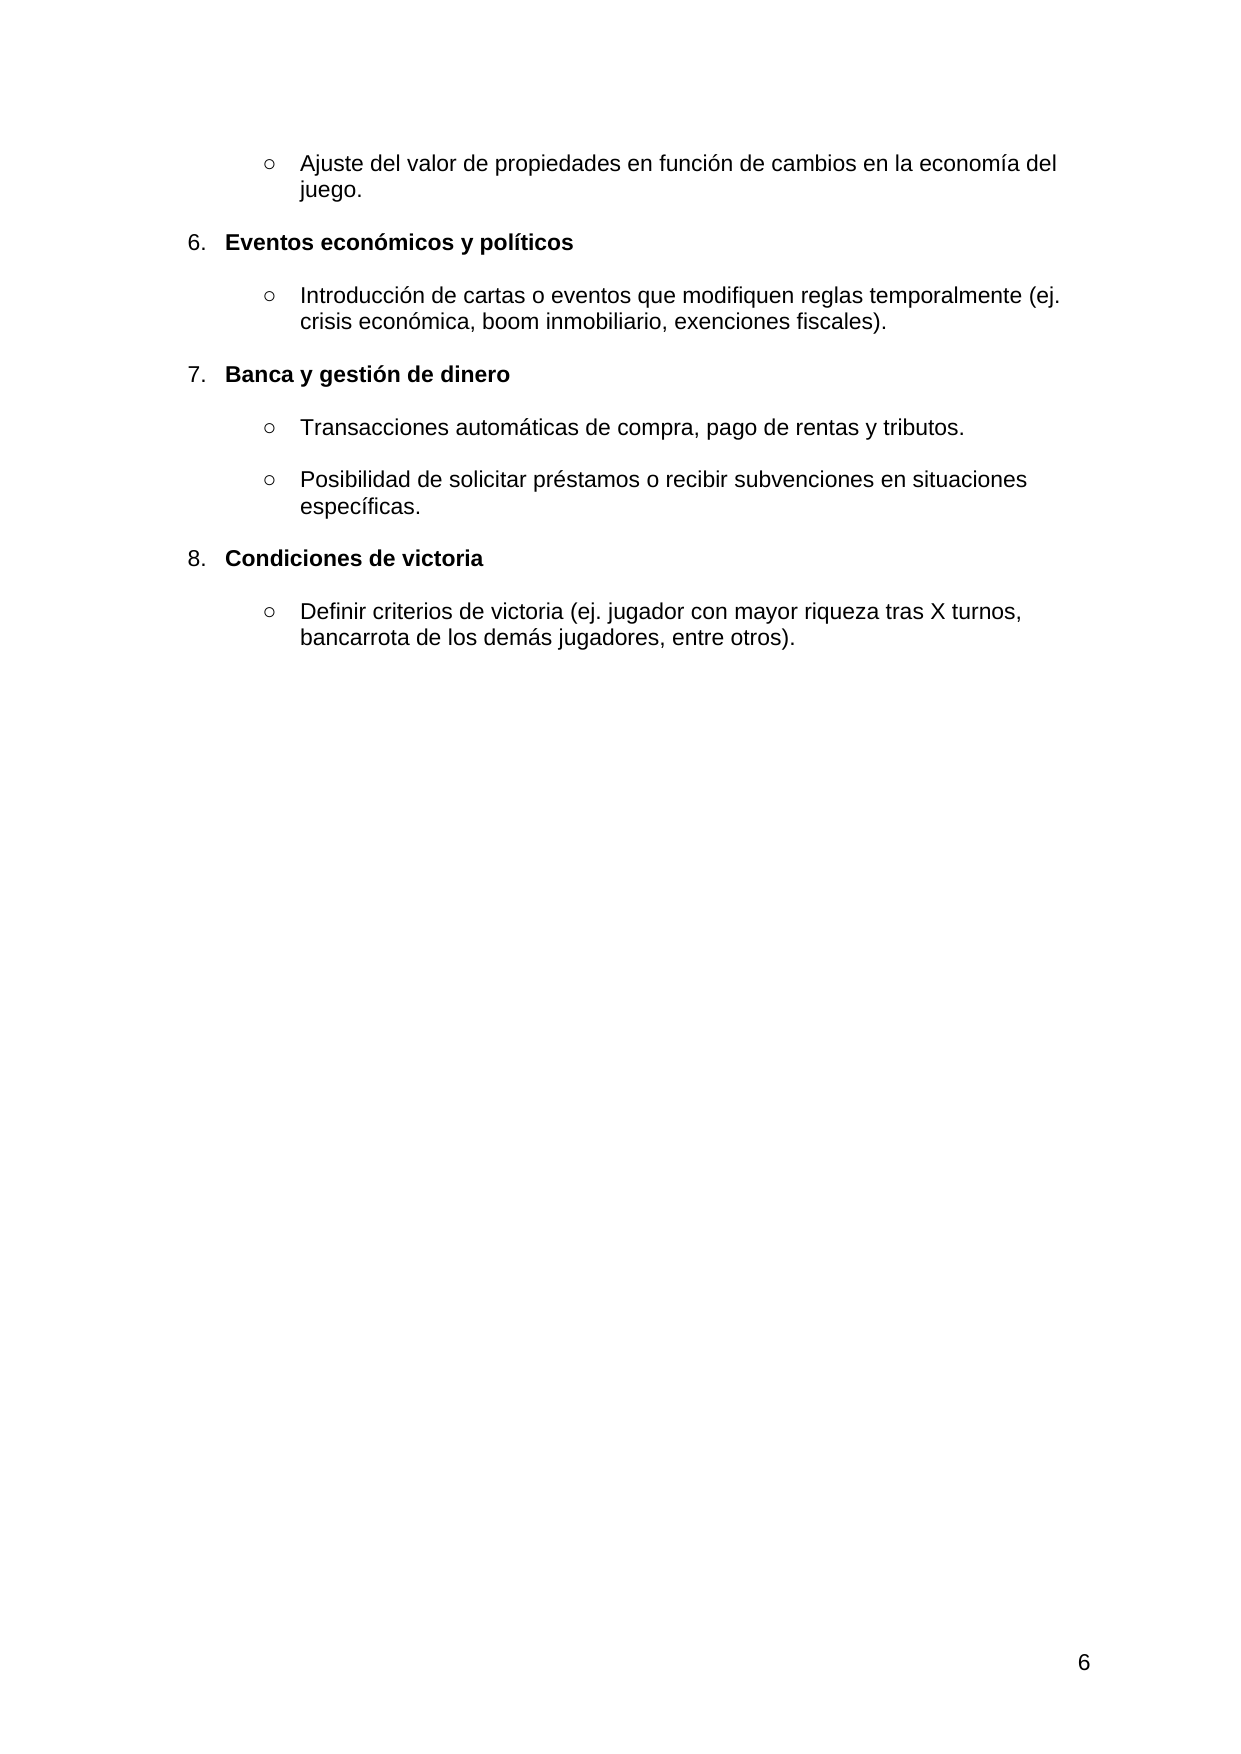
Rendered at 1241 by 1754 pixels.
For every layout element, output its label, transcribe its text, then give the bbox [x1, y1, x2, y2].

list Definir criterios de victoria (ej. jugador con mayor riqueza tras X turnos, bancarrota de los demás jugadores, entre otros). [262, 598, 1090, 651]
list Condiciones de victoria [187, 545, 1090, 598]
list Posibilidad de solicitar préstamos o recibir subvenciones en situaciones específicas. [262, 466, 1090, 545]
list Ajuste del valor de propiedades en función de cambios en la economía del juego. [262, 150, 1090, 229]
list Transacciones automáticas de compra, pago de rentas y tributos. [262, 413, 1090, 466]
list Introducción de cartas o eventos que modifiquen reglas temporalmente (ej. crisis económica, boom inmobiliario, exenciones fiscales). [262, 282, 1090, 361]
list Eventos económicos y políticos [187, 229, 1090, 282]
list Banca y gestión de dinero [187, 361, 1090, 413]
